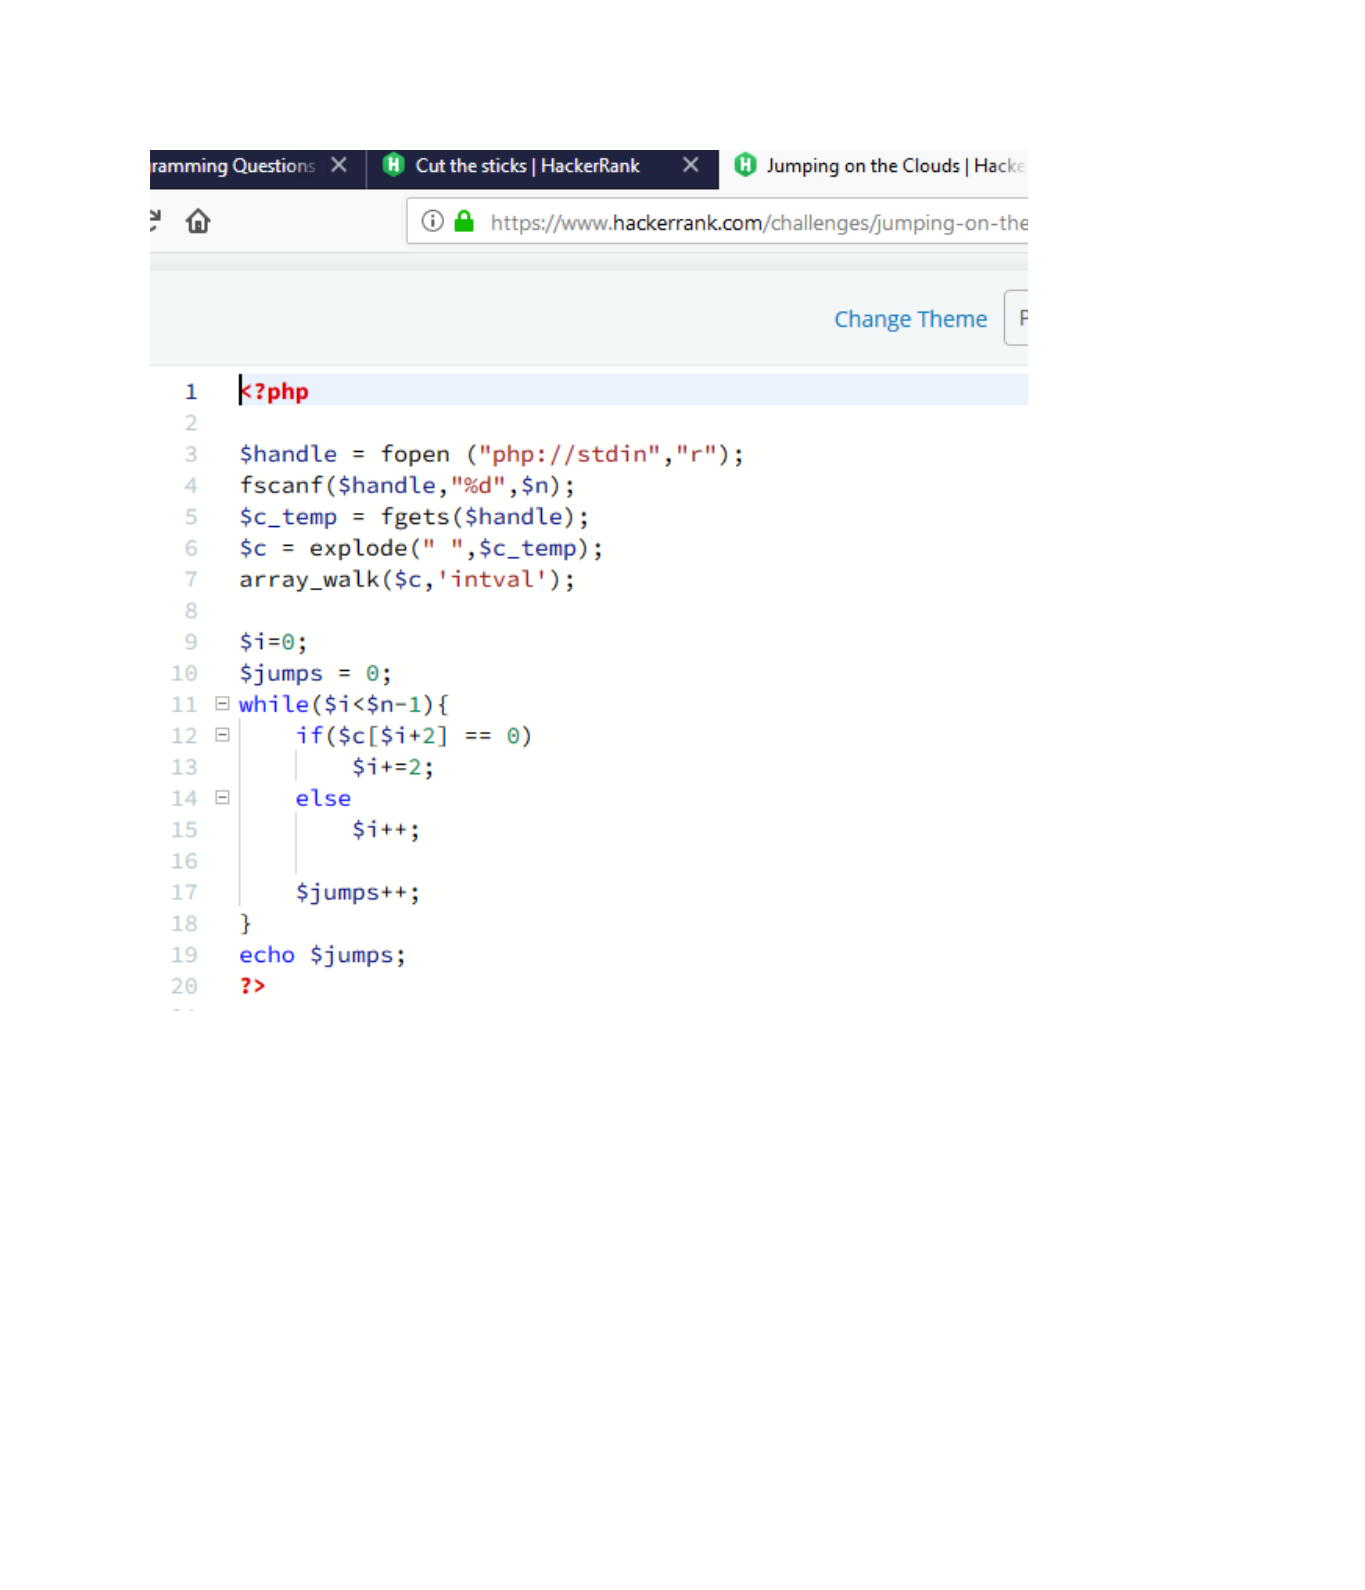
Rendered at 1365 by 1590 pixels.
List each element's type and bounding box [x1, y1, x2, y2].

picture [150, 150, 1029, 1011]
